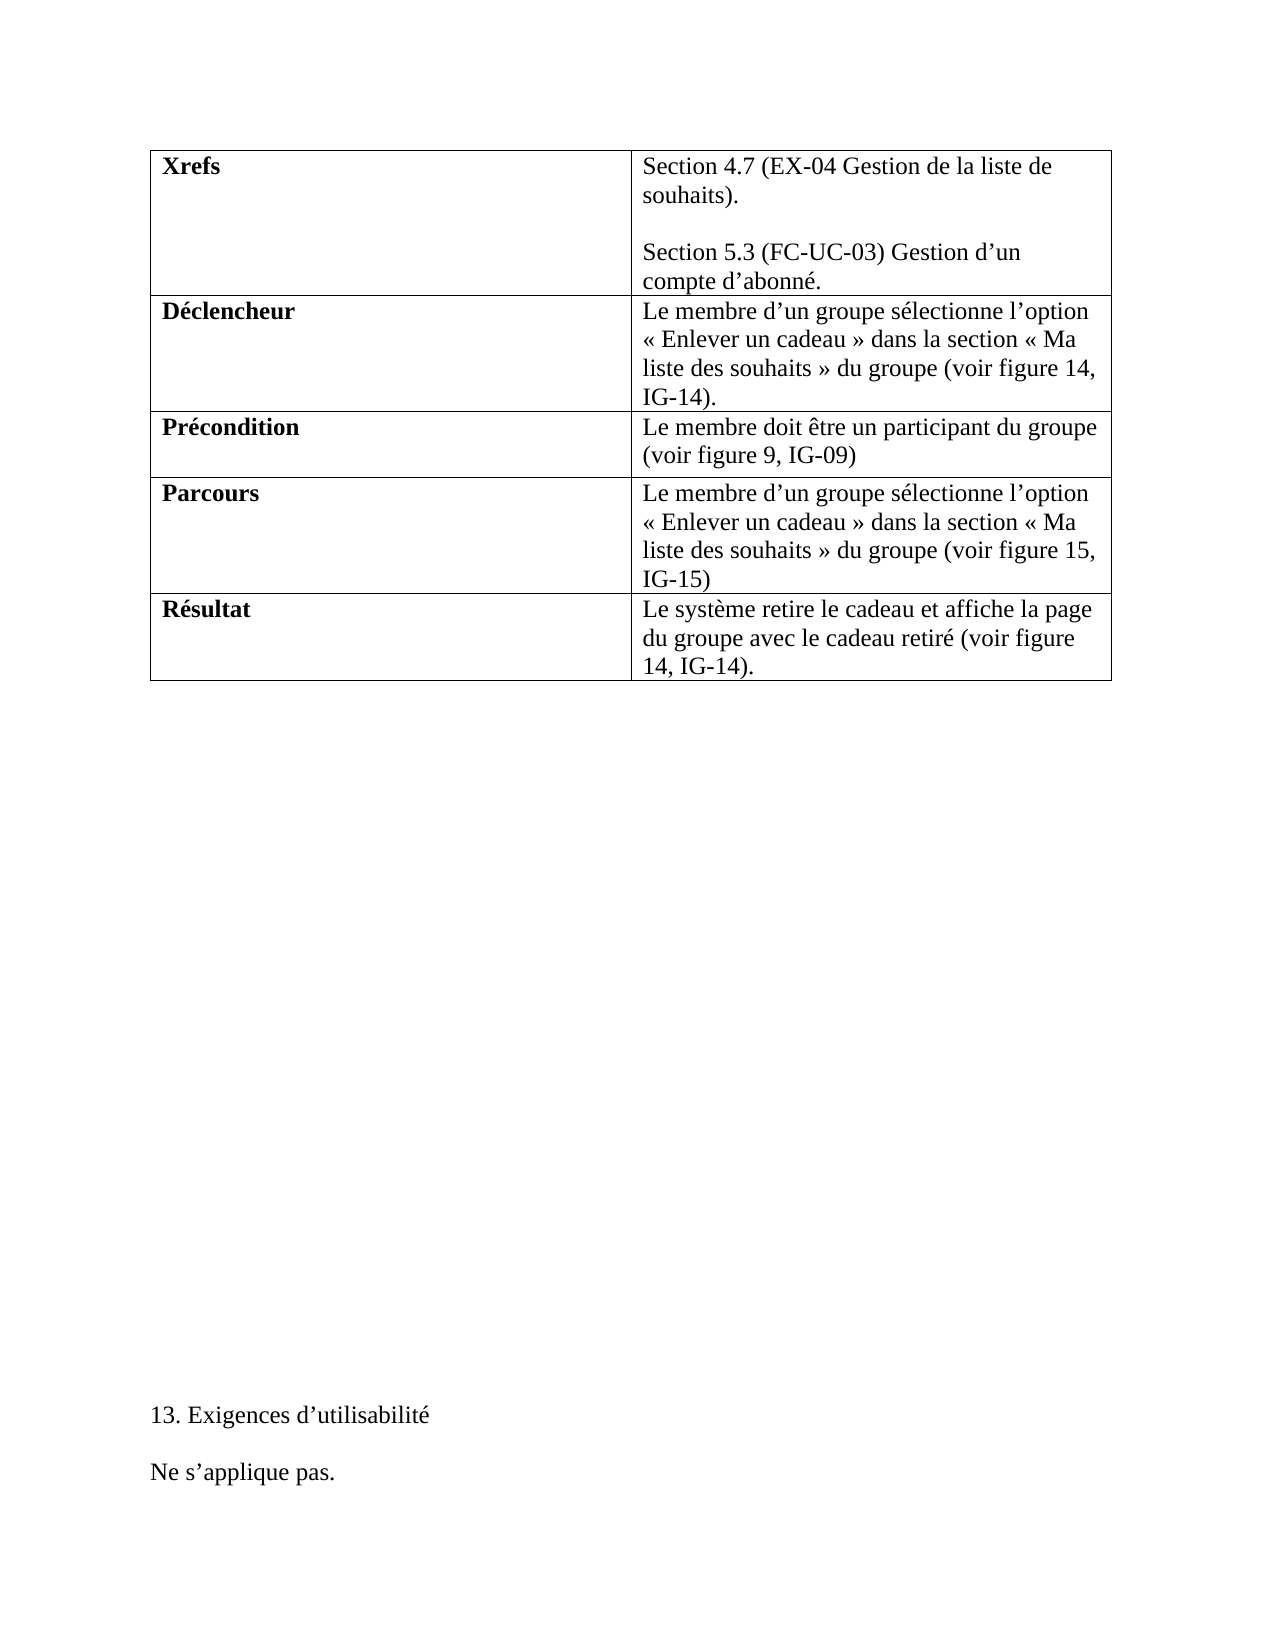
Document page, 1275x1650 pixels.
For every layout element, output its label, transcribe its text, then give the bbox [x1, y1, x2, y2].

table_cell Section 4.7 (EX-04 Gestion de la liste de souhaits). Section 5.3 (FC-UC-03) Gestion d’un compte d’abonné. [632, 151, 1111, 295]
table_cell Déclencheur [151, 296, 631, 411]
table_cell Le membre doit être un participant du groupe (voir figure 9, IG-09) [632, 412, 1111, 477]
table_cell Précondition [151, 412, 631, 477]
text Ne s’applique pas. [150, 1457, 1125, 1486]
text 13. Exigences d’utilisabilité [150, 1400, 1125, 1429]
table_cell Résultat [151, 594, 631, 680]
table_cell Le membre d’un groupe sélectionne l’option « Enlever un cadeau » dans la section « Ma liste des souhaits » du groupe (voir figure 15, IG-15) [632, 478, 1111, 593]
table_cell Le membre d’un groupe sélectionne l’option « Enlever un cadeau » dans la section « Ma liste des souhaits » du groupe (voir figure 14, IG-14). [632, 296, 1111, 411]
table_cell Parcours [151, 478, 631, 593]
table_cell Xrefs [151, 151, 631, 295]
table_cell Le système retire le cadeau et affiche la page du groupe avec le cadeau retiré (voir figure 14, IG-14). [632, 594, 1111, 680]
